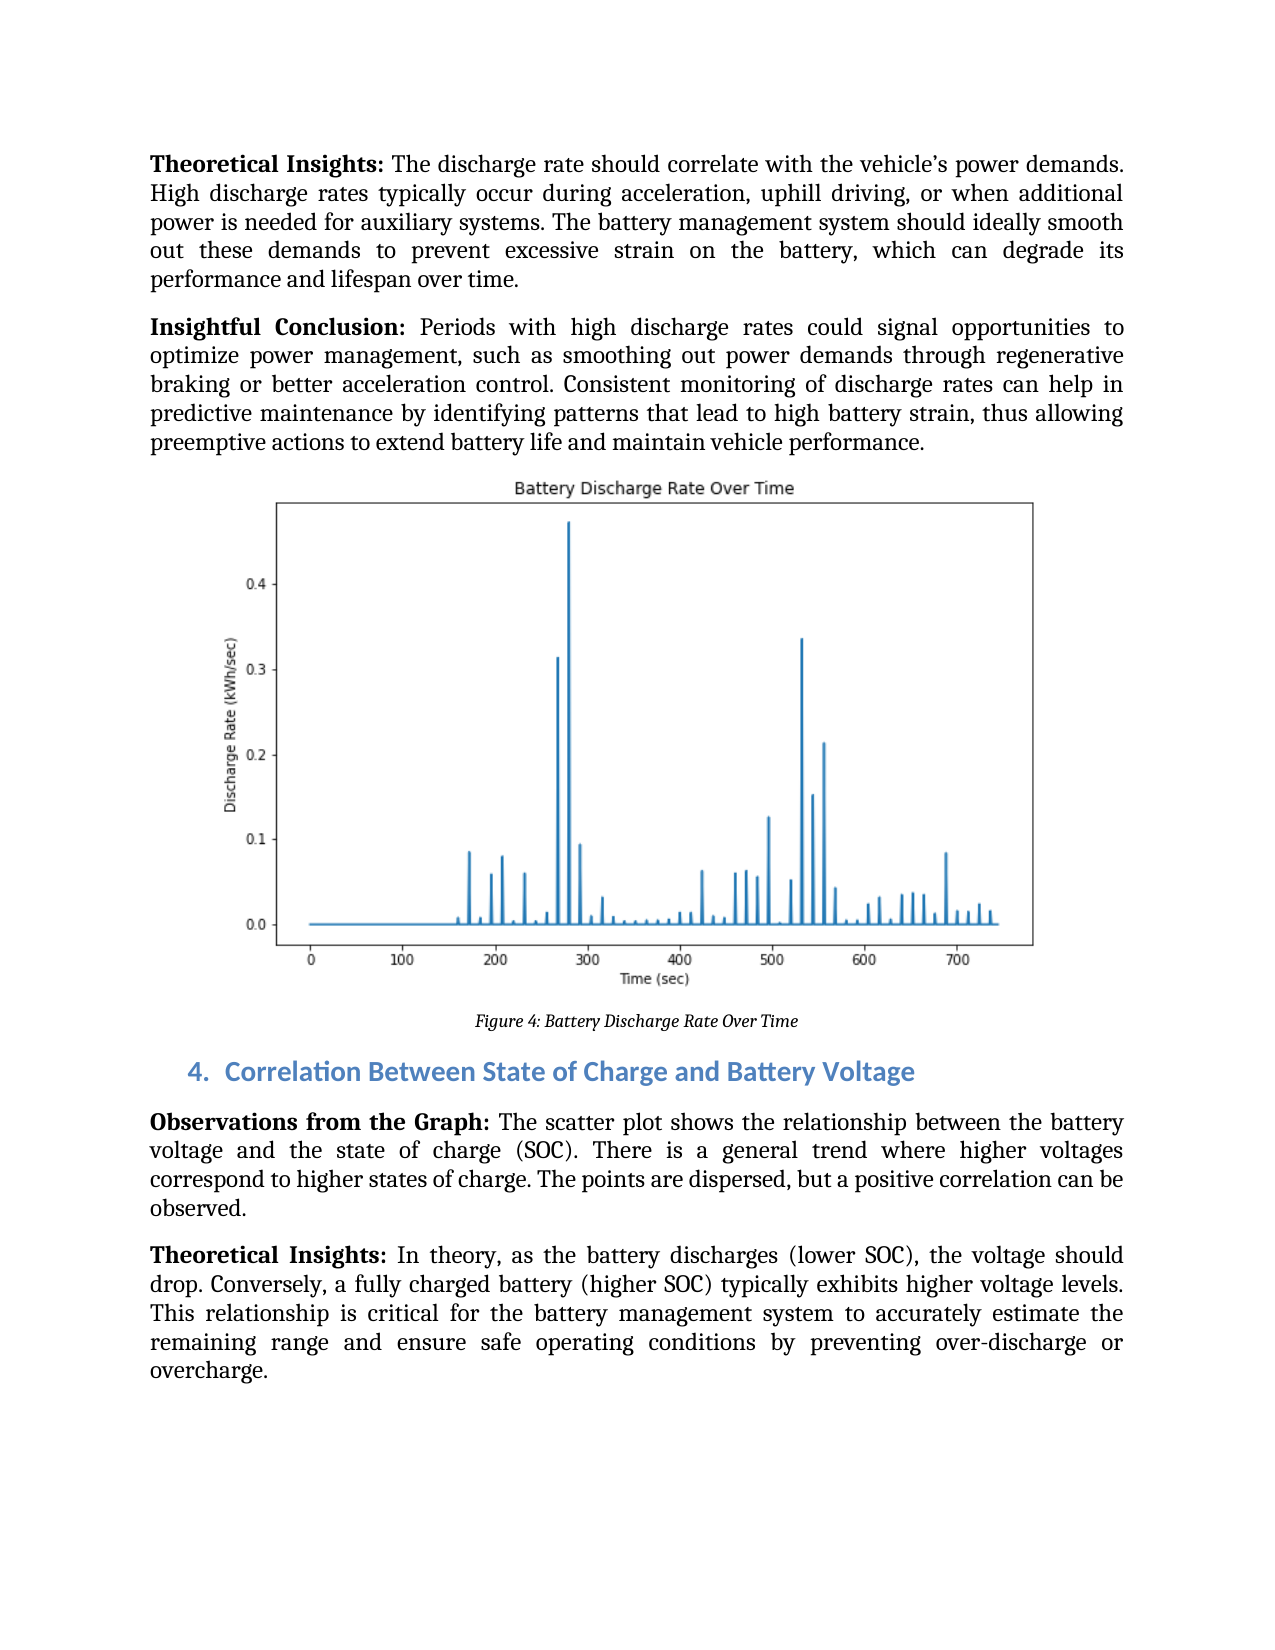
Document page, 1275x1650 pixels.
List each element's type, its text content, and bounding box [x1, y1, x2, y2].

picture [207, 475, 1068, 993]
text Insightful Conclusion: Periods with high discharge rates could signal opportunities to optimize power management, such as smoothing out power demands through regenerative braking or better acceleration control. Consistent monitoring of discharge rates can help in predictive maintenance by identifying patterns that lead to high battery strain, thus allowing preemptive actions to extend battery life and maintain vehicle performance. [150, 312, 1125, 456]
text Theoretical Insights: The discharge rate should correlate with the vehicle’s power demands. High discharge rates typically occur during acceleration, uphill driving, or when additional power is needed for auxiliary systems. The battery management system should ideally smooth out these demands to prevent excessive strain on the battery, which can degrade its performance and lifespan over time. [150, 150, 1125, 294]
text Observations from the Graph: The scatter plot shows the relationship between the battery voltage and the state of charge (SOC). There is a general trend where higher voltages correspond to higher states of charge. The points are dispersed, but a positive correlation can be observed. [150, 1108, 1125, 1223]
subtitle Correlation Between State of Charge and Battery Voltage [187, 1053, 1125, 1089]
text Theoretical Insights: In theory, as the battery discharges (lower SOC), the voltage should drop. Conversely, a fully charged battery (higher SOC) typically exhibits higher voltage levels. This relationship is critical for the battery management system to accurately estimate the remaining range and ensure safe operating conditions by preventing over-discharge or overcharge. [150, 1241, 1125, 1385]
text Figure 4: Battery Discharge Rate Over Time [150, 1011, 1125, 1032]
